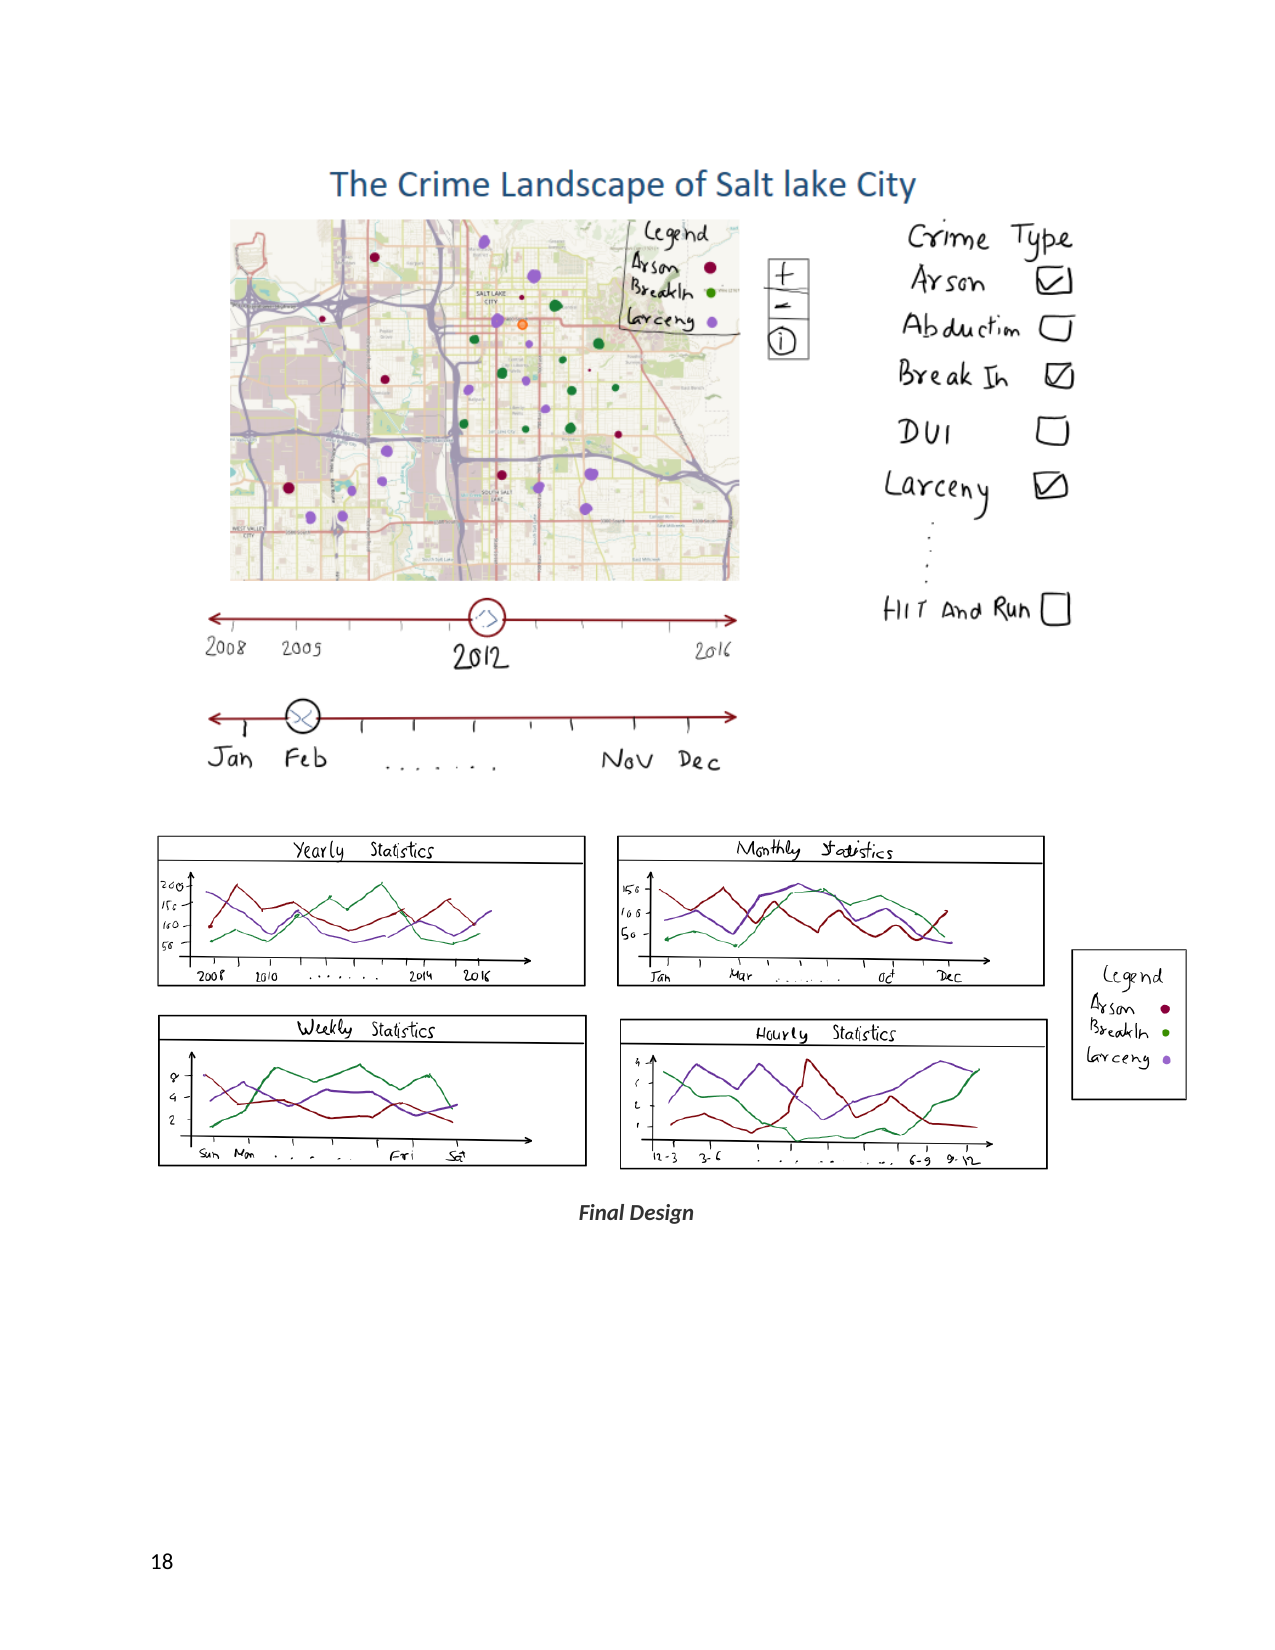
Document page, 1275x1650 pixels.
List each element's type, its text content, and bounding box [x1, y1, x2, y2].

picture [150, 150, 1125, 800]
text Final Design [150, 1198, 1125, 1226]
picture [150, 820, 1202, 1176]
